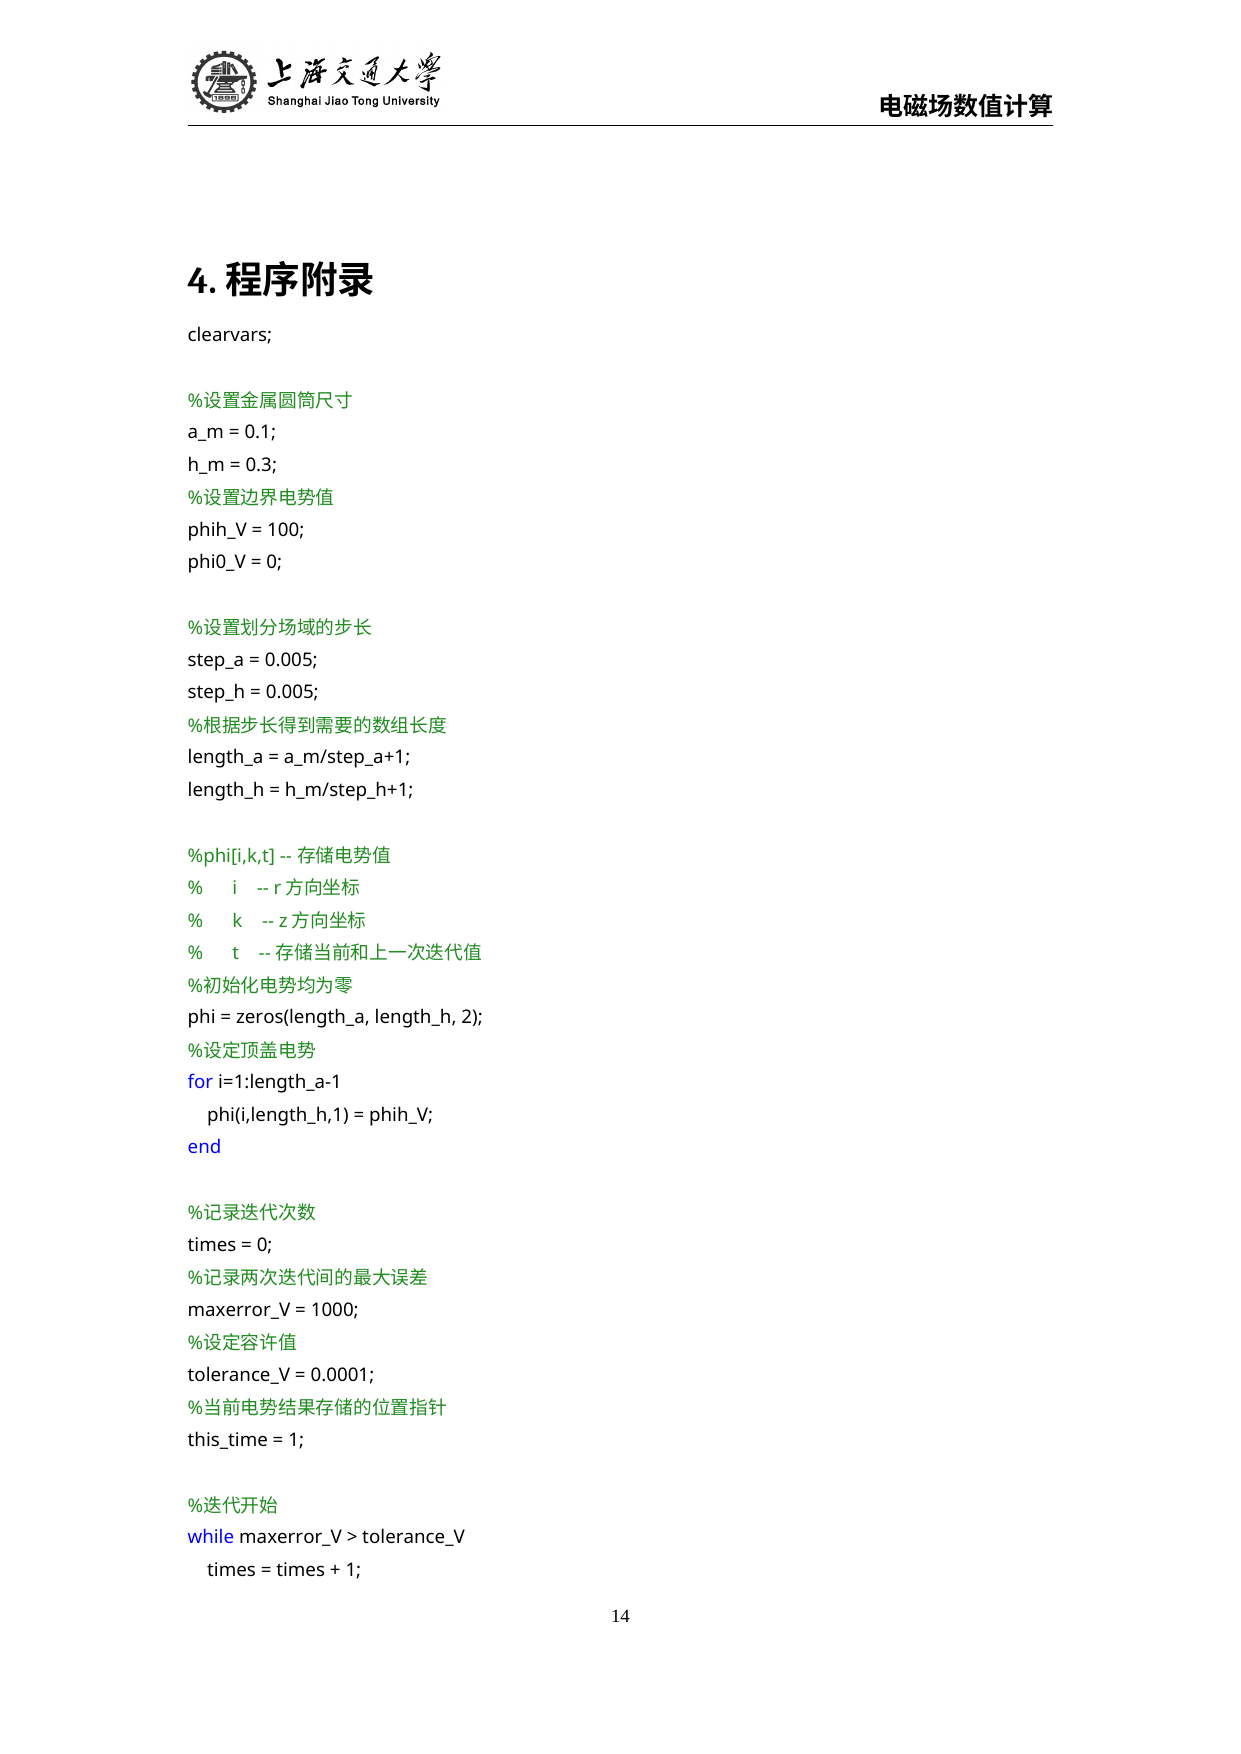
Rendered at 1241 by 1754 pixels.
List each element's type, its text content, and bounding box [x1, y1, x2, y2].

text clearvars; [187, 318, 1053, 350]
text step_a = 0.005; [187, 643, 1053, 675]
text for i=1:length_a-1 [187, 1065, 1053, 1098]
text this_time = 1; [187, 1423, 1053, 1455]
text %设定顶盖电势 [187, 1033, 1053, 1065]
text %记录迭代次数 [187, 1195, 1053, 1228]
text %设定容许值 [187, 1325, 1053, 1358]
text h_m = 0.3; [187, 448, 1053, 480]
text length_h = h_m/step_h+1; [187, 773, 1053, 805]
text %当前电势结果存储的位置指针 [187, 1390, 1053, 1423]
text % i -- r方向坐标 [187, 870, 1053, 903]
text step_h = 0.005; [187, 675, 1053, 708]
text %设置金属圆筒尺寸 [187, 383, 1053, 415]
text %初始化电势均为零 [187, 968, 1053, 1000]
text phi0_V = 0; [187, 545, 1053, 578]
text tolerance_V = 0.0001; [187, 1358, 1053, 1390]
text %迭代开始 [187, 1488, 1053, 1520]
text %设置边界电势值 [187, 480, 1053, 513]
text phih_V = 100; [187, 513, 1053, 545]
text %根据步长得到需要的数组长度 [187, 708, 1053, 740]
text times = 0; [187, 1228, 1053, 1260]
text while maxerror_V > tolerance_V [187, 1520, 1053, 1553]
text maxerror_V = 1000; [187, 1293, 1053, 1325]
text %记录两次迭代间的最大误差 [187, 1260, 1053, 1293]
text % k -- z方向坐标 [187, 903, 1053, 935]
text length_a = a_m/step_a+1; [187, 740, 1053, 773]
text times = times + 1; [187, 1553, 1053, 1585]
text %phi[i,k,t] -- 存储电势值 [187, 838, 1053, 870]
text phi(i,length_h,1) = phih_V; [187, 1098, 1053, 1130]
text % t -- 存储当前和上一次迭代值 [187, 935, 1053, 968]
text end [187, 1130, 1053, 1163]
text a_m = 0.1; [187, 415, 1053, 448]
text %设置划分场域的步长 [187, 610, 1053, 643]
subtitle 程序附录 [187, 245, 1053, 310]
text phi = zeros(length_a, length_h, 2); [187, 1000, 1053, 1033]
